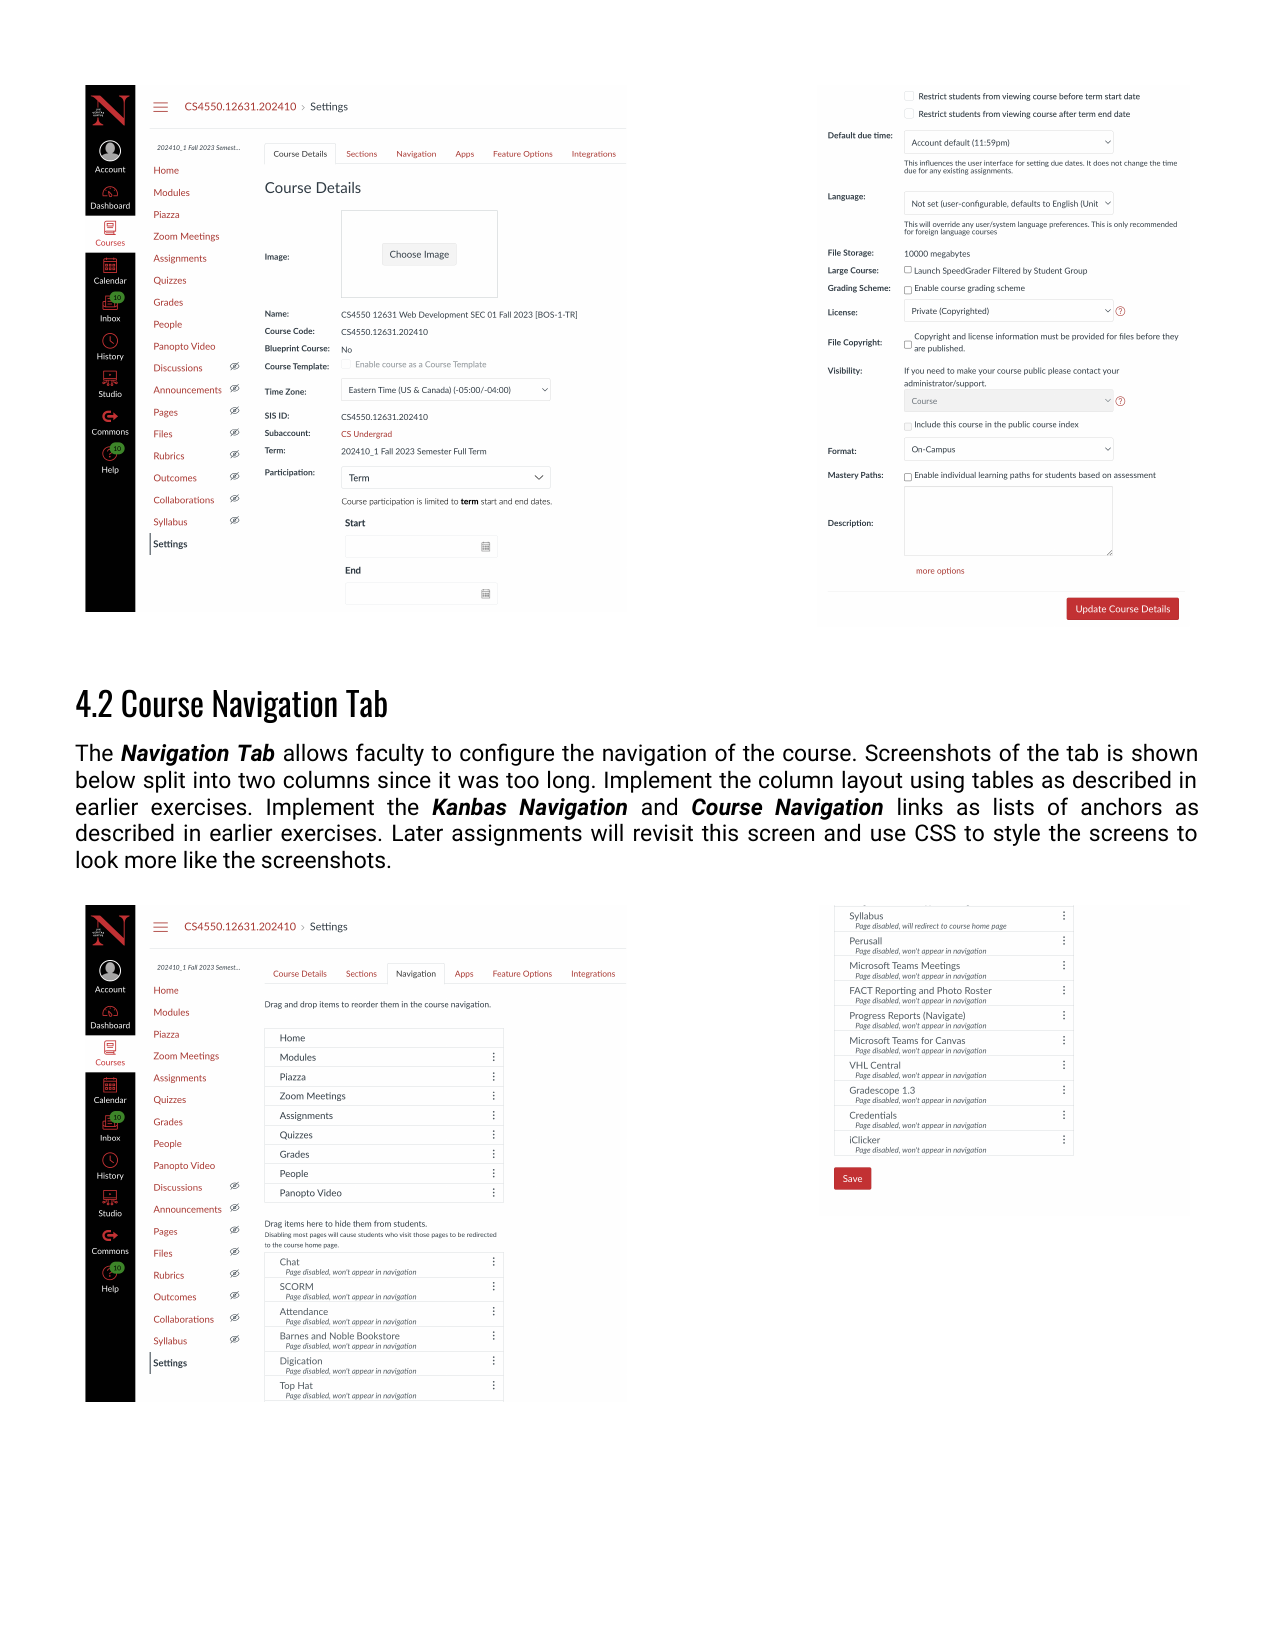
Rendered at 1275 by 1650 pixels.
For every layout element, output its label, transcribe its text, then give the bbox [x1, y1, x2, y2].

table_header [75, 895, 637, 1416]
picture [85, 905, 627, 1402]
table_header [638, 75, 1200, 641]
subtitle 4.2 Course Navigation Tab [75, 678, 1200, 727]
table_header [75, 75, 637, 641]
text The Navigation Tab allows faculty to configure the navigation of the course. Screenshots of the tab is shown below split into two columns since it was too long. Implement the column layout using tables as described in earlier exercises. Implement the Kanbas Navigation and Course Navigation links as lists of anchors as described in earlier exercises. Later assignments will revisit this screen and use CSS to style the screens to look more like the screenshots. [75, 740, 1200, 874]
picture [85, 85, 627, 612]
picture [819, 905, 1190, 1216]
picture [817, 85, 1190, 627]
table_header [638, 895, 1200, 1416]
